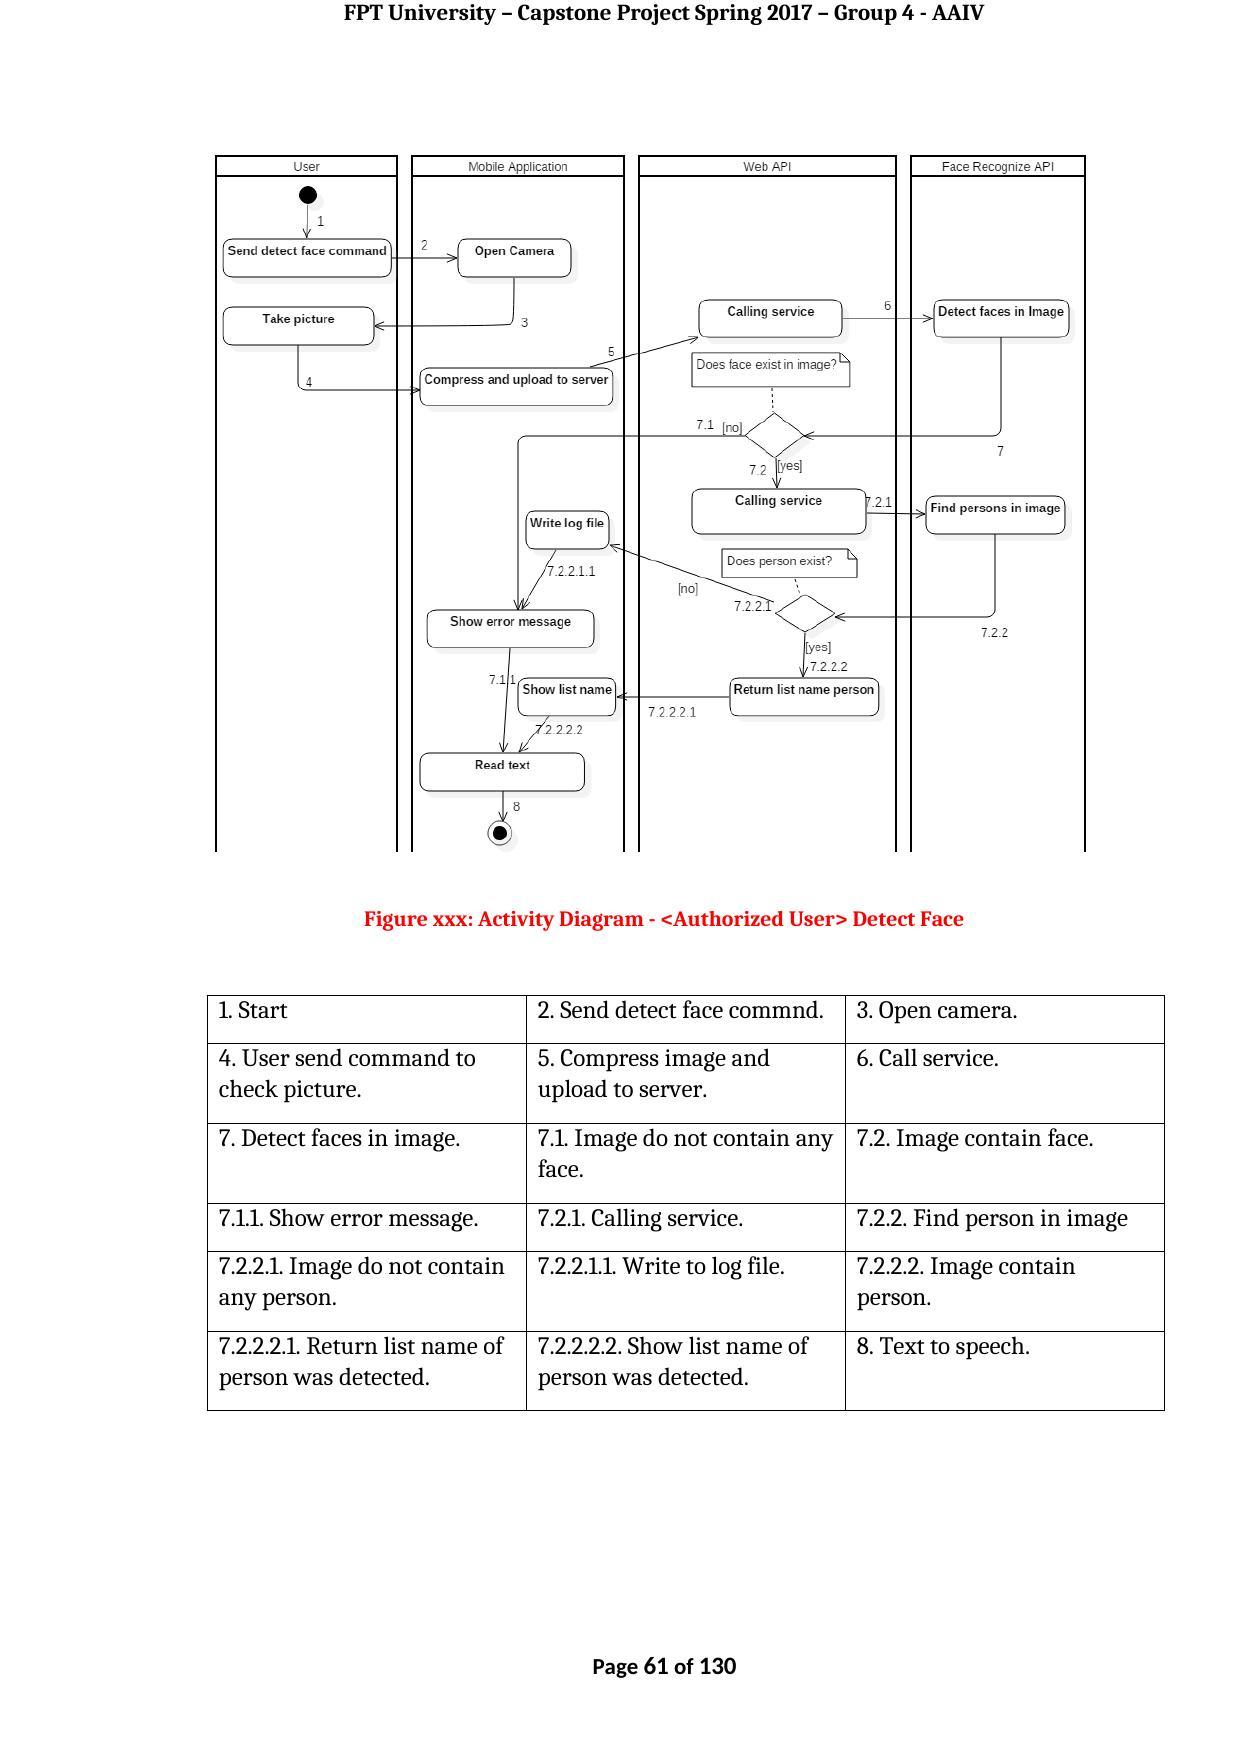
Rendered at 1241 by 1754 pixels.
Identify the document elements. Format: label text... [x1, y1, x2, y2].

table_cell 7.2.2.1.1. Write to log file. [527, 1252, 845, 1331]
table_header 3. Open camera. [846, 996, 1164, 1043]
table_cell 4. User send command to check picture. [208, 1044, 526, 1123]
table_cell 8. Text to speech. [846, 1332, 1164, 1410]
table_cell 7.1.1. Show error message. [208, 1204, 526, 1251]
table_cell 7.2.2.2.2. Show list name of person was detected. [527, 1332, 845, 1410]
table_cell 7.2.1. Calling service. [527, 1204, 845, 1251]
table_cell 7.2.2.2. Image contain person. [846, 1252, 1164, 1331]
table_header 2. Send detect face commnd. [527, 996, 845, 1043]
table_cell 6. Call service. [846, 1044, 1164, 1123]
picture [207, 147, 1122, 889]
table_cell 7.1. Image do not contain any face. [527, 1124, 845, 1202]
table_header 1. Start [208, 996, 526, 1043]
table_cell 7.2. Image contain face. [846, 1124, 1164, 1202]
table_cell 7.2.2.1. Image do not contain any person. [208, 1252, 526, 1331]
table_cell 7.2.2.2.1. Return list name of person was detected. [208, 1332, 526, 1410]
table_cell 5. Compress image and upload to server. [527, 1044, 845, 1123]
text Figure xxx: Activity Diagram - <Authorized User> Detect Face [207, 907, 1122, 932]
table_cell 7. Detect faces in image. [208, 1124, 526, 1202]
table_cell 7.2.2. Find person in image [846, 1204, 1164, 1251]
